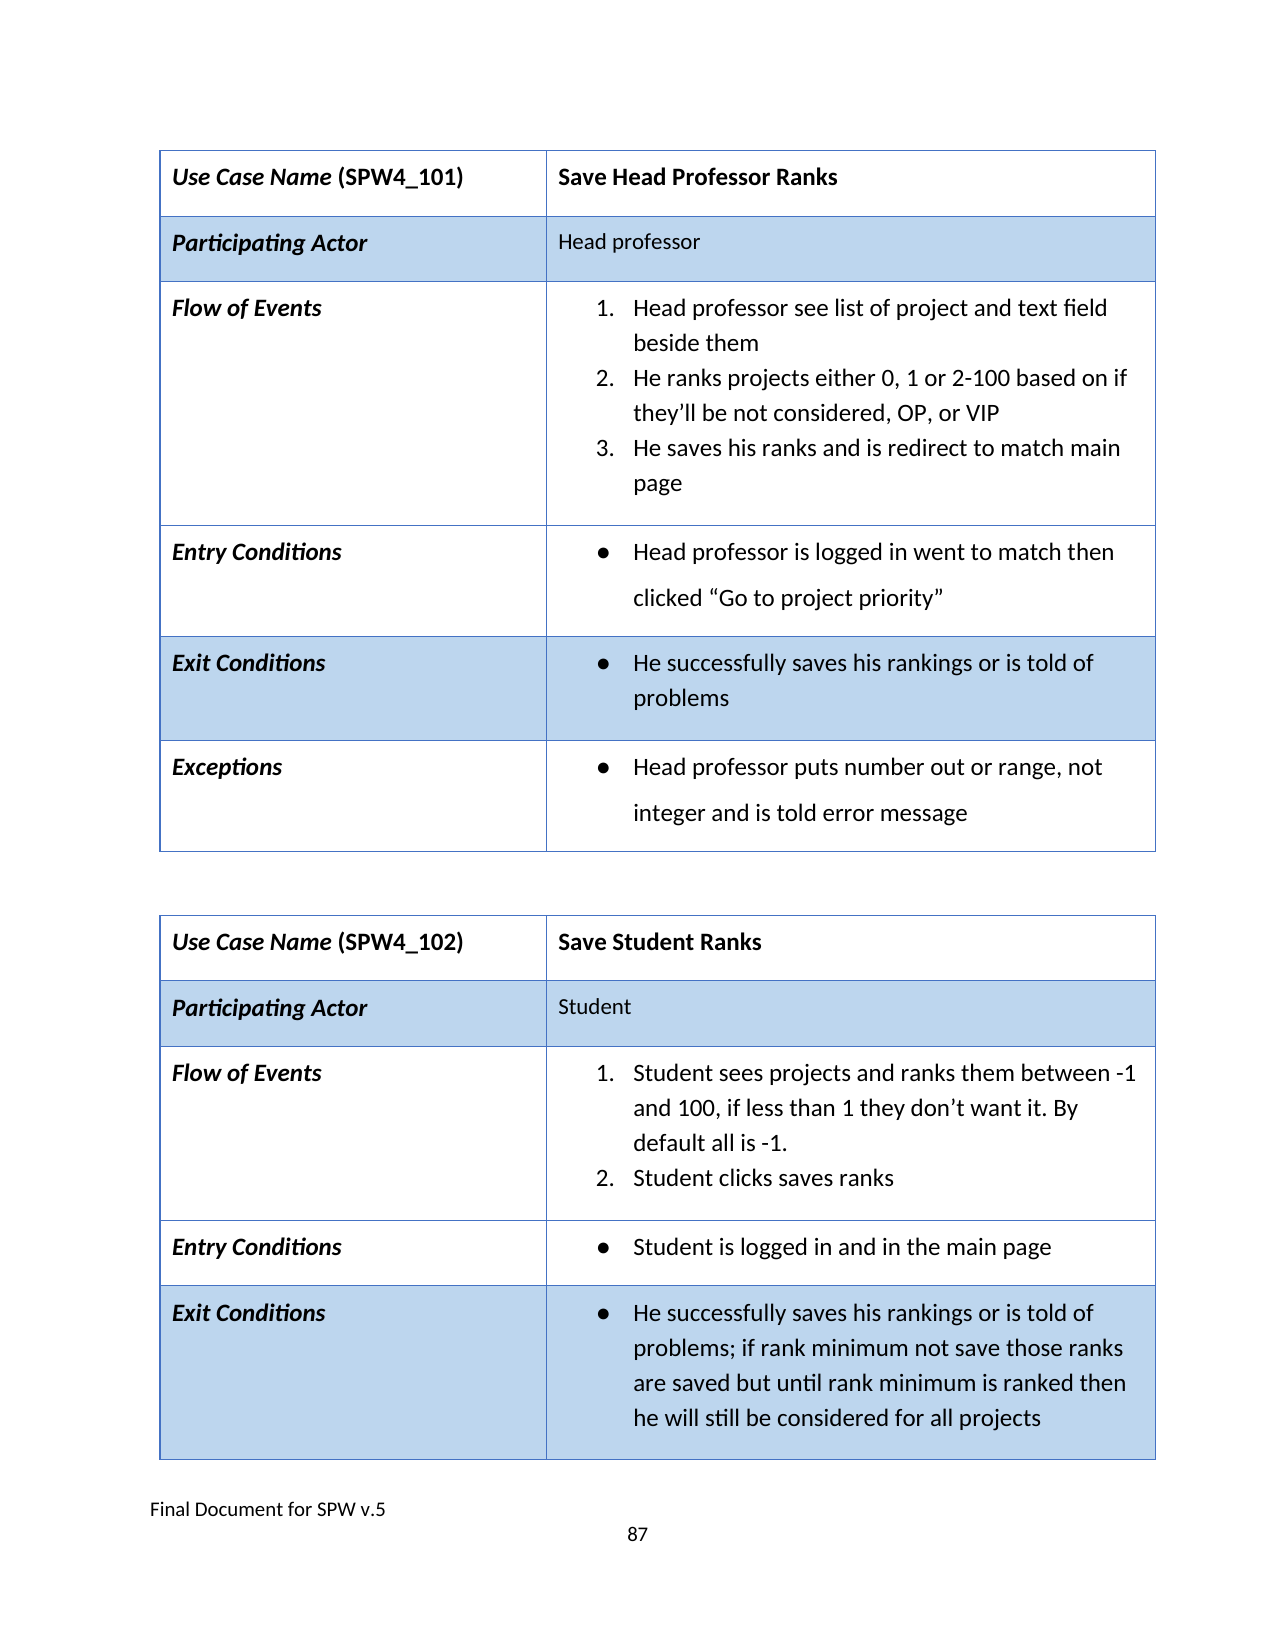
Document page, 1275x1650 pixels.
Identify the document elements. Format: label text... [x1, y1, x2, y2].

table_header Use Case Name (SPW4_102) [161, 916, 546, 980]
table_cell Head professor puts number out or range, not integer and is told error message [547, 741, 1155, 851]
table_cell Head professor is logged in went to match then clicked “Go to project priority” [547, 526, 1155, 636]
table_cell Student [547, 981, 1155, 1046]
table_cell Participating Actor [161, 981, 546, 1046]
table_header Save Student Ranks [547, 916, 1155, 980]
table_cell Entry Conditions [161, 526, 546, 636]
table_cell Student sees projects and ranks them between -1 and 100, if less than 1 they don’t want it. By default all is -1. Student clicks saves ranks [547, 1047, 1155, 1220]
table_cell Exit Conditions [161, 1286, 546, 1459]
table_header Save Head Professor Ranks [547, 151, 1155, 216]
table_cell Exit Conditions [161, 637, 546, 740]
table_cell Head professor [547, 217, 1155, 281]
table_cell Entry Conditions [161, 1221, 546, 1285]
table_cell Participating Actor [161, 217, 546, 281]
table_cell He successfully saves his rankings or is told of problems; if rank minimum not save those ranks are saved but until rank minimum is ranked then he will still be considered for all projects [547, 1286, 1155, 1459]
table_cell Student is logged in and in the main page [547, 1221, 1155, 1285]
table_cell Head professor see list of project and text field beside them He ranks projects either 0, 1 or 2-100 based on if they’ll be not considered, OP, or VIP He saves his ranks and is redirect to match main page [547, 282, 1155, 525]
table_cell He successfully saves his rankings or is told of problems [547, 637, 1155, 740]
table_cell Exceptions [161, 741, 546, 851]
table_cell Flow of Events [161, 1047, 546, 1220]
table_cell Flow of Events [161, 282, 546, 525]
table_header Use Case Name (SPW4_101) [161, 151, 546, 216]
